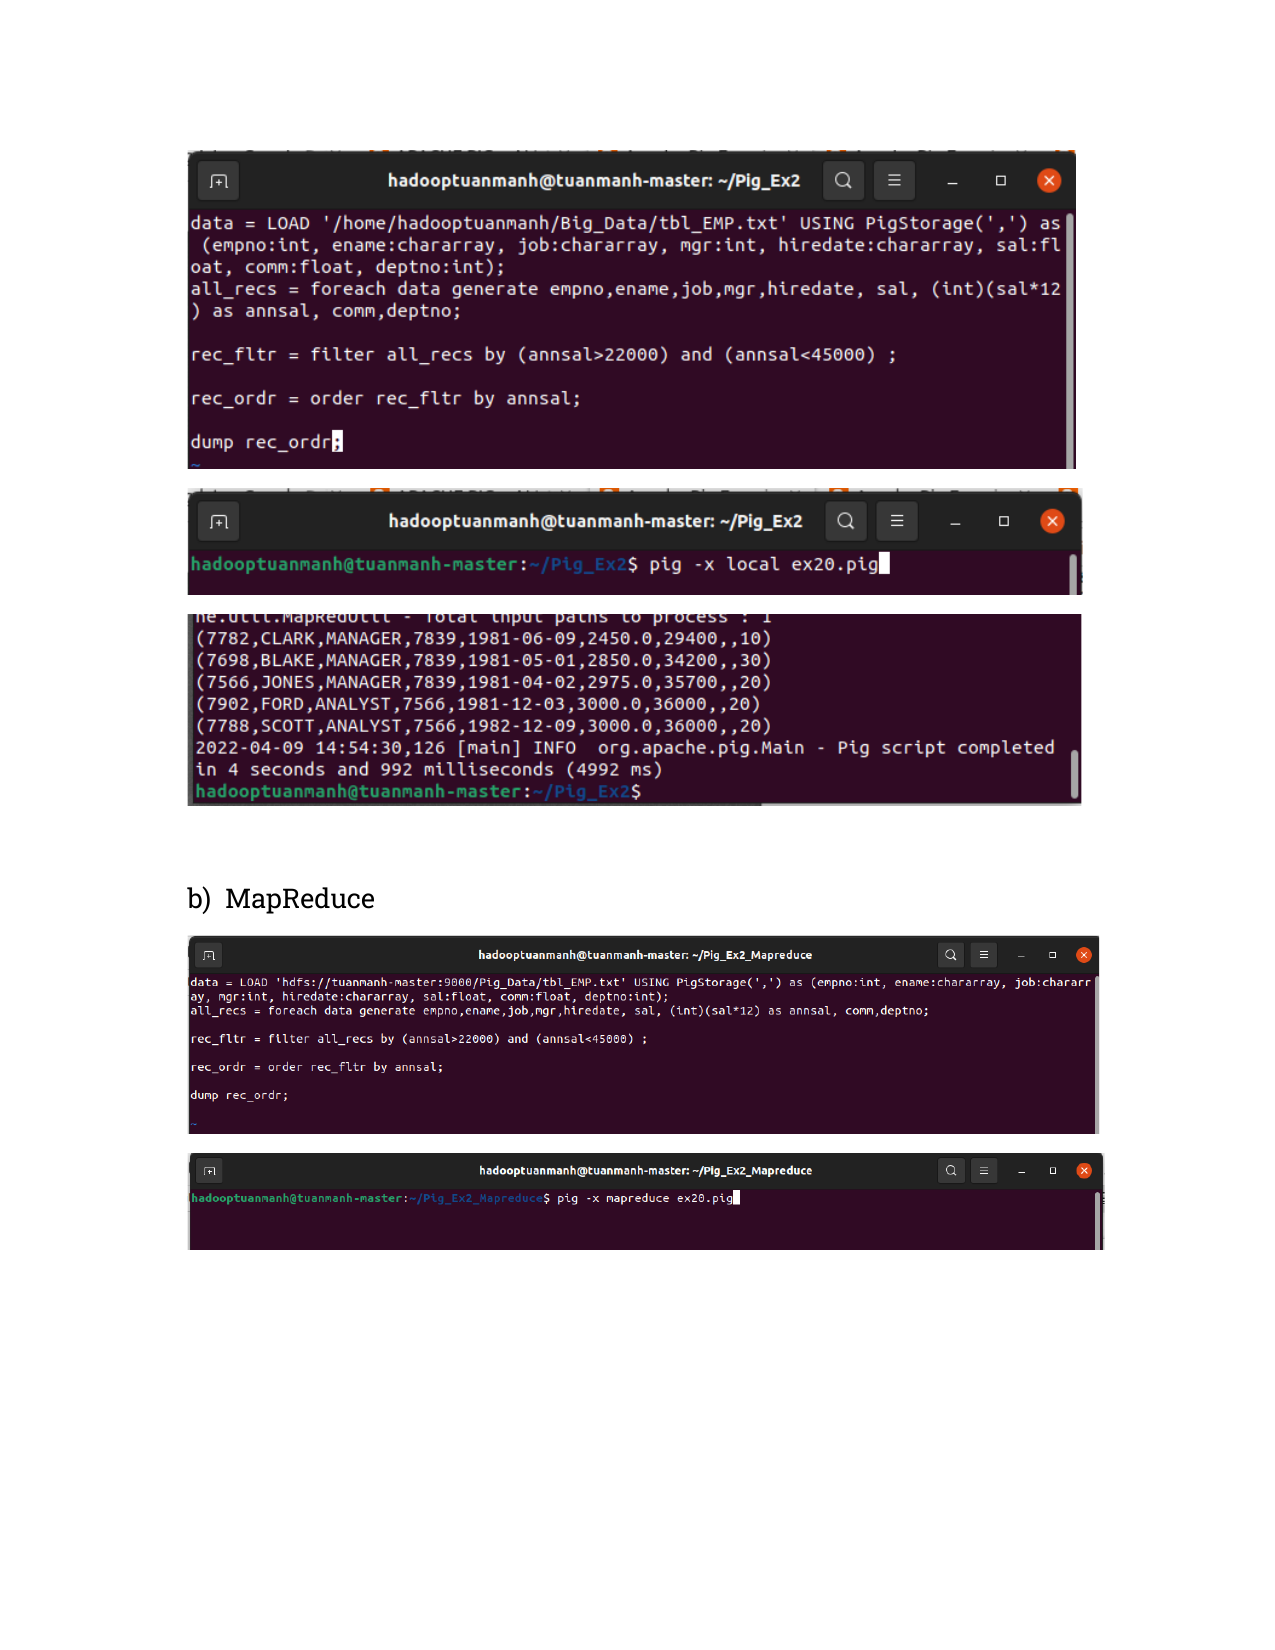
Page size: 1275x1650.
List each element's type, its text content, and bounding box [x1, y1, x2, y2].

picture [187, 614, 1082, 806]
list MapReduce [187, 880, 1125, 916]
picture [187, 150, 1076, 469]
picture [187, 1153, 1105, 1250]
picture [187, 488, 1083, 595]
picture [187, 935, 1100, 1134]
